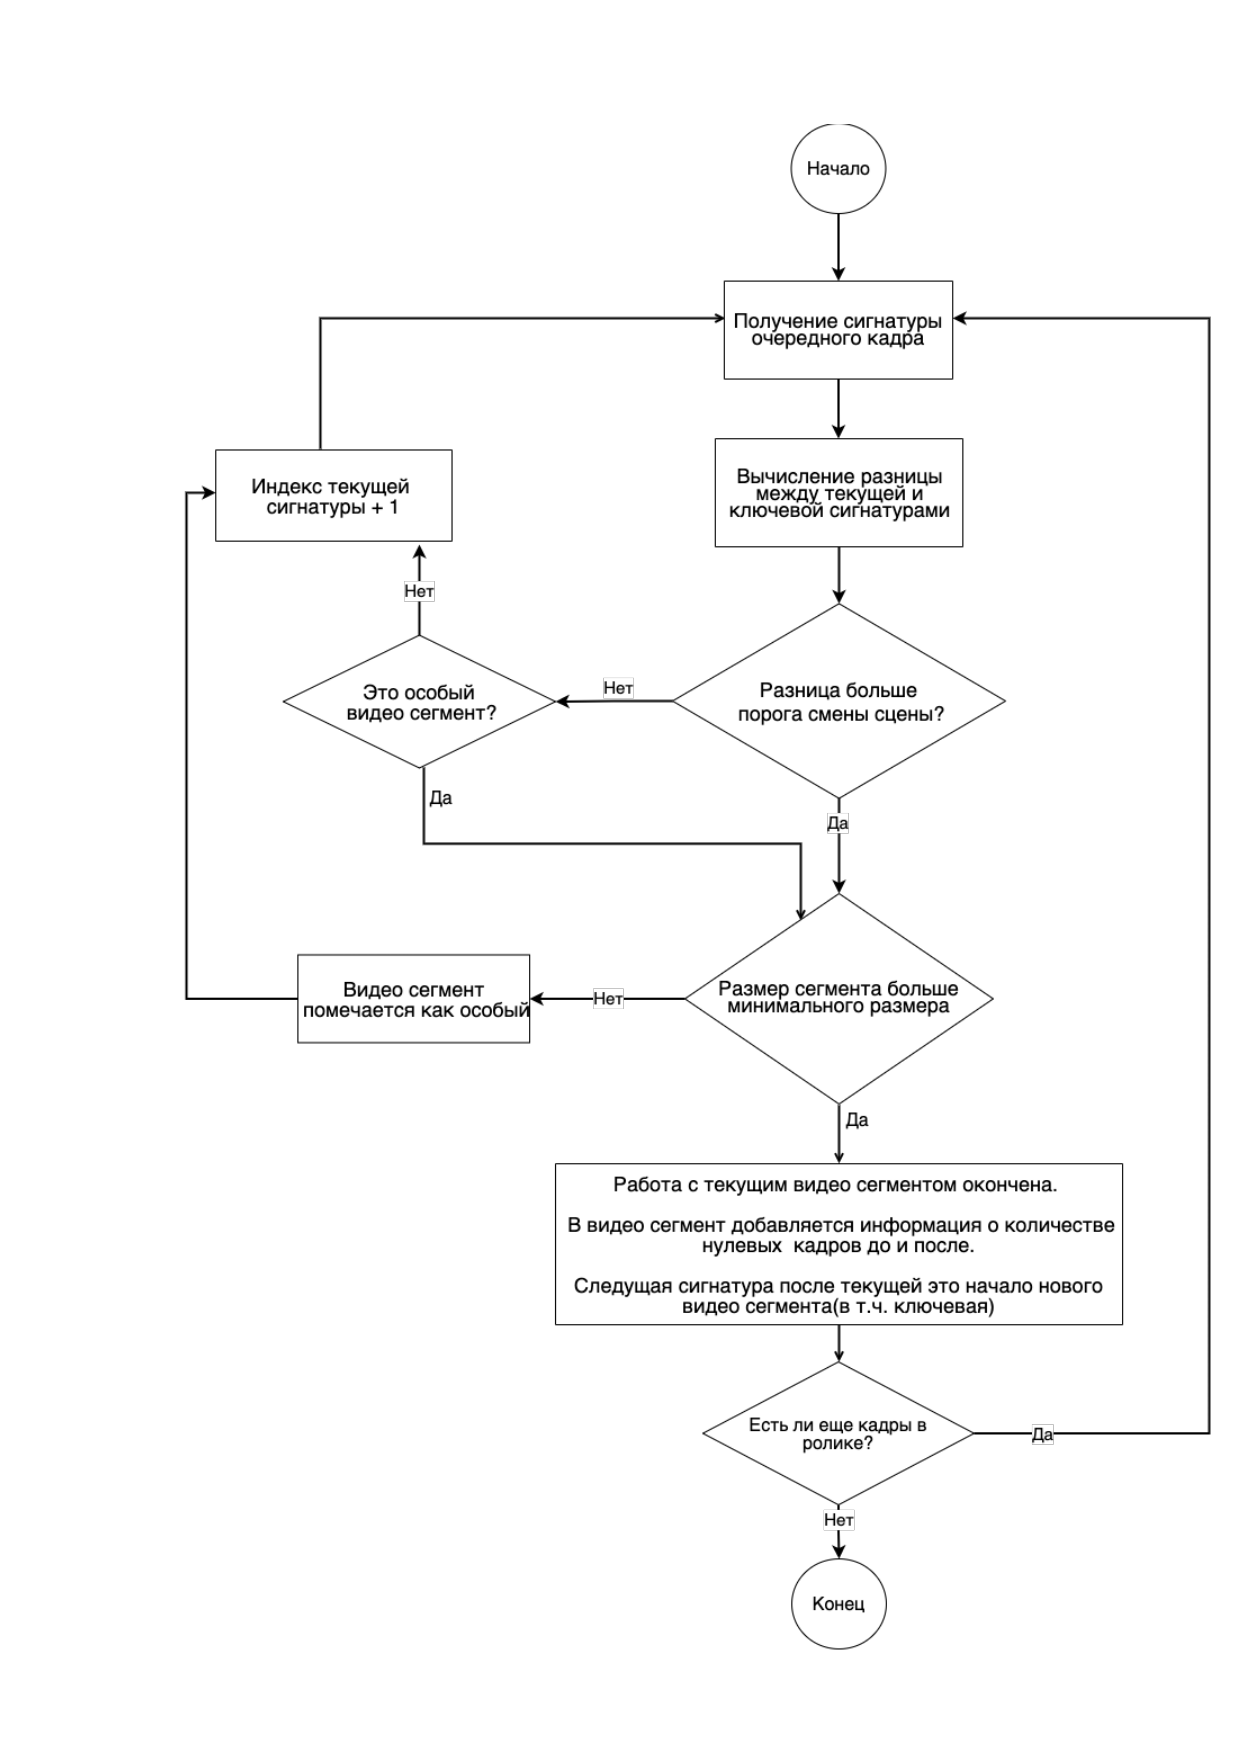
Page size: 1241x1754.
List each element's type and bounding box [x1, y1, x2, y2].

picture [177, 124, 1220, 1707]
